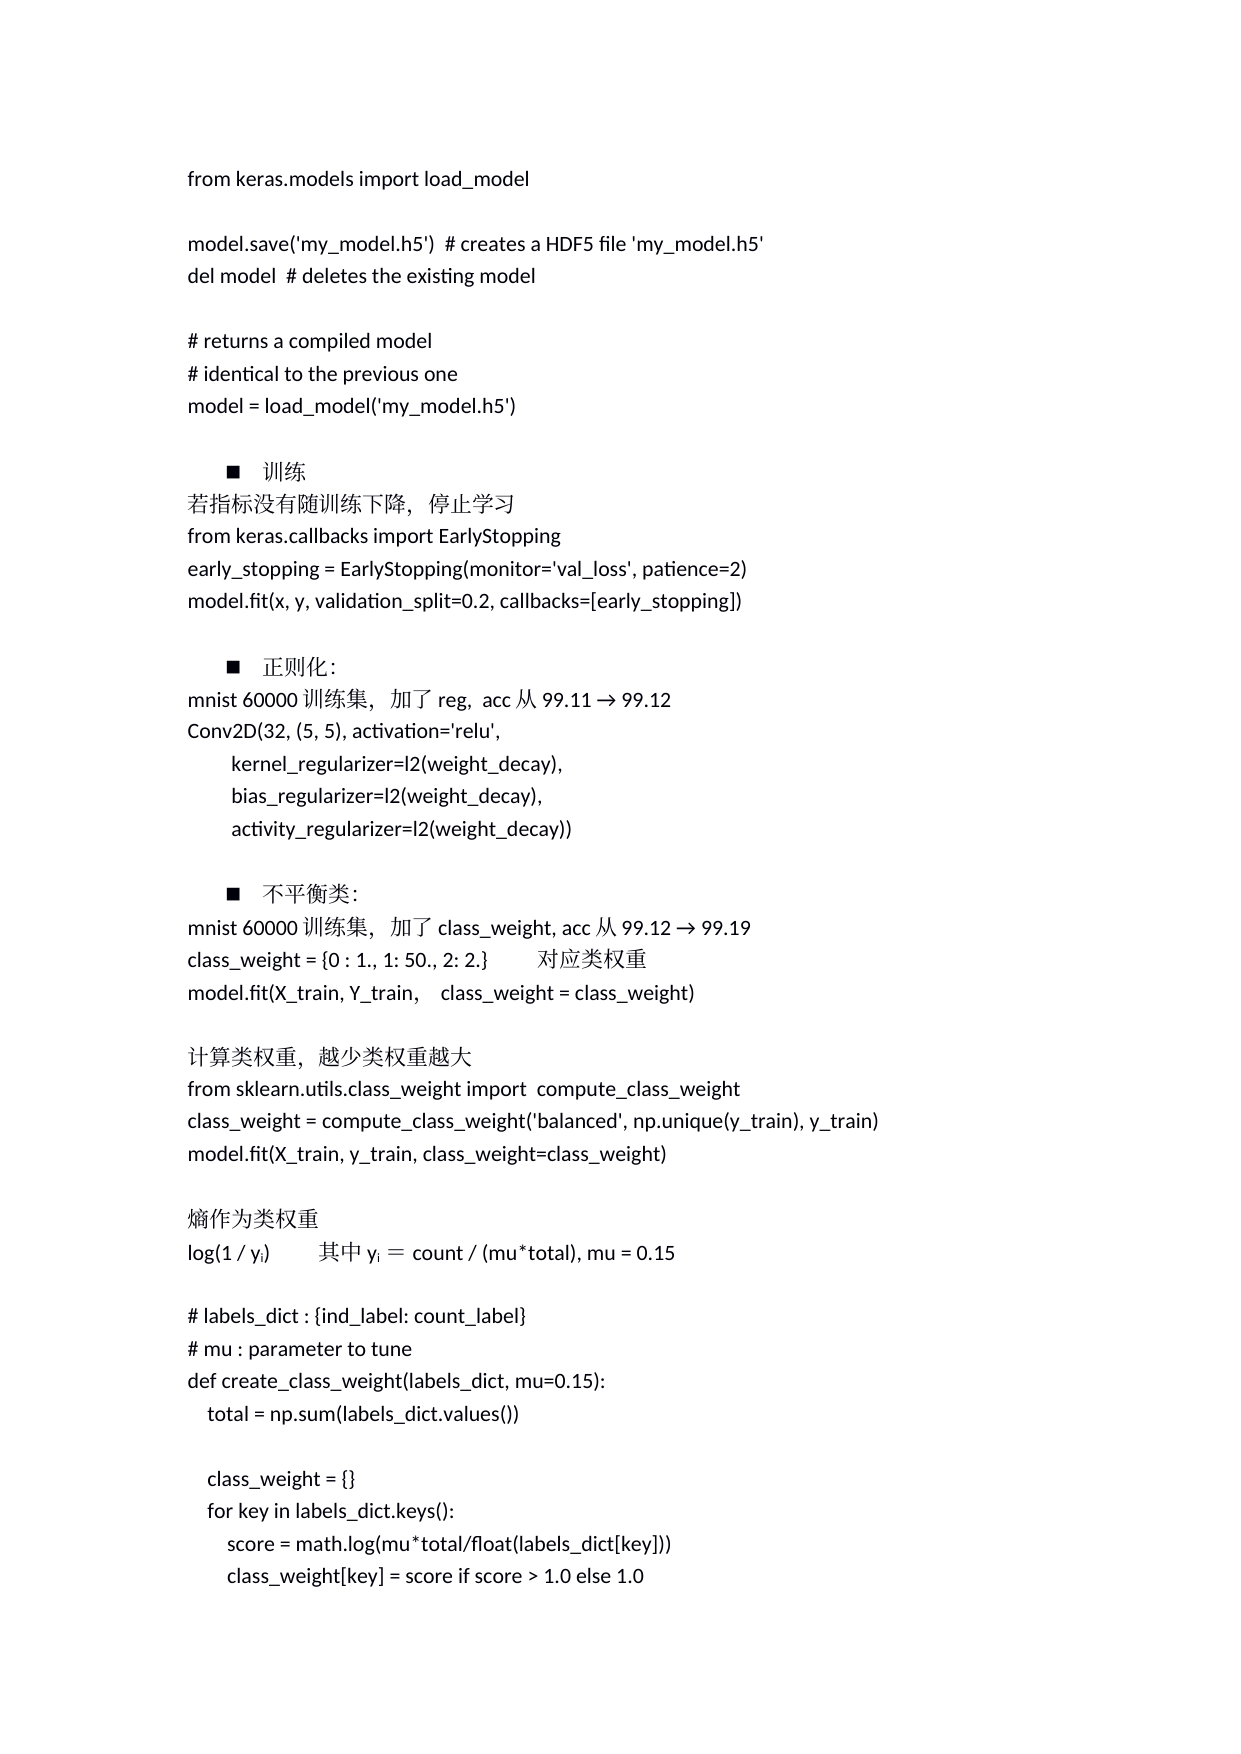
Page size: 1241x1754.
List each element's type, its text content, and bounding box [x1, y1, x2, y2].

text early_stopping = EarlyStopping(monitor='val_loss', patience=2) [187, 552, 1053, 584]
text class_weight = {} [187, 1462, 1053, 1494]
text from sklearn.utils.class_weight import compute_class_weight [187, 1072, 1053, 1104]
text log(1 / yi) 其中yi ＝ count / (mu*total), mu = 0.15 [187, 1234, 1053, 1267]
text # labels_dict : {ind_label: count_label} [187, 1299, 1053, 1332]
text 熵作为类权重 [187, 1202, 1053, 1234]
text Conv2D(32, (5, 5), activation='relu', [187, 714, 1053, 747]
text # identical to the previous one [187, 357, 1053, 389]
list 训练 [225, 454, 1053, 487]
text model.save('my_model.h5') # creates a HDF5 file 'my_model.h5' [187, 227, 1053, 259]
text mnist 60000训练集，加了class_weight, acc从99.12 → 99.19 [187, 909, 1053, 942]
text from keras.callbacks import EarlyStopping [187, 519, 1053, 552]
text class_weight[key] = score if score > 1.0 else 1.0 [187, 1559, 1053, 1592]
text # returns a compiled model [187, 324, 1053, 357]
text class_weight = {0 : 1., 1: 50., 2: 2.} 对应类权重 [187, 942, 1053, 974]
text model.fit(x, y, validation_split=0.2, callbacks=[early_stopping]) [187, 584, 1053, 617]
list 不平衡类： [225, 877, 1053, 909]
text kernel_regularizer=l2(weight_decay), [187, 747, 1053, 779]
text total = np.sum(labels_dict.values()) [187, 1397, 1053, 1429]
text from keras.models import load_model [187, 162, 1053, 194]
text 计算类权重，越少类权重越大 [187, 1039, 1053, 1072]
text mnist 60000训练集，加了reg, acc从99.11 → 99.12 [187, 682, 1053, 714]
text def create_class_weight(labels_dict, mu=0.15): [187, 1364, 1053, 1397]
list 正则化： [225, 649, 1053, 682]
text 若指标没有随训练下降，停止学习 [187, 487, 1053, 519]
text class_weight = compute_class_weight('balanced', np.unique(y_train), y_train) [187, 1104, 1053, 1137]
text bias_regularizer=l2(weight_decay), [187, 779, 1053, 812]
text # mu : parameter to tune [187, 1332, 1053, 1364]
text model.fit(X_train, y_train, class_weight=class_weight) [187, 1137, 1053, 1169]
text for key in labels_dict.keys(): [187, 1494, 1053, 1527]
text activity_regularizer=l2(weight_decay)) [187, 812, 1053, 844]
text model.fit(X_train, Y_train， class_weight = class_weight) [187, 974, 1053, 1007]
text score = math.log(mu*total/float(labels_dict[key])) [187, 1527, 1053, 1559]
text del model # deletes the existing model [187, 259, 1053, 292]
text model = load_model('my_model.h5') [187, 389, 1053, 422]
